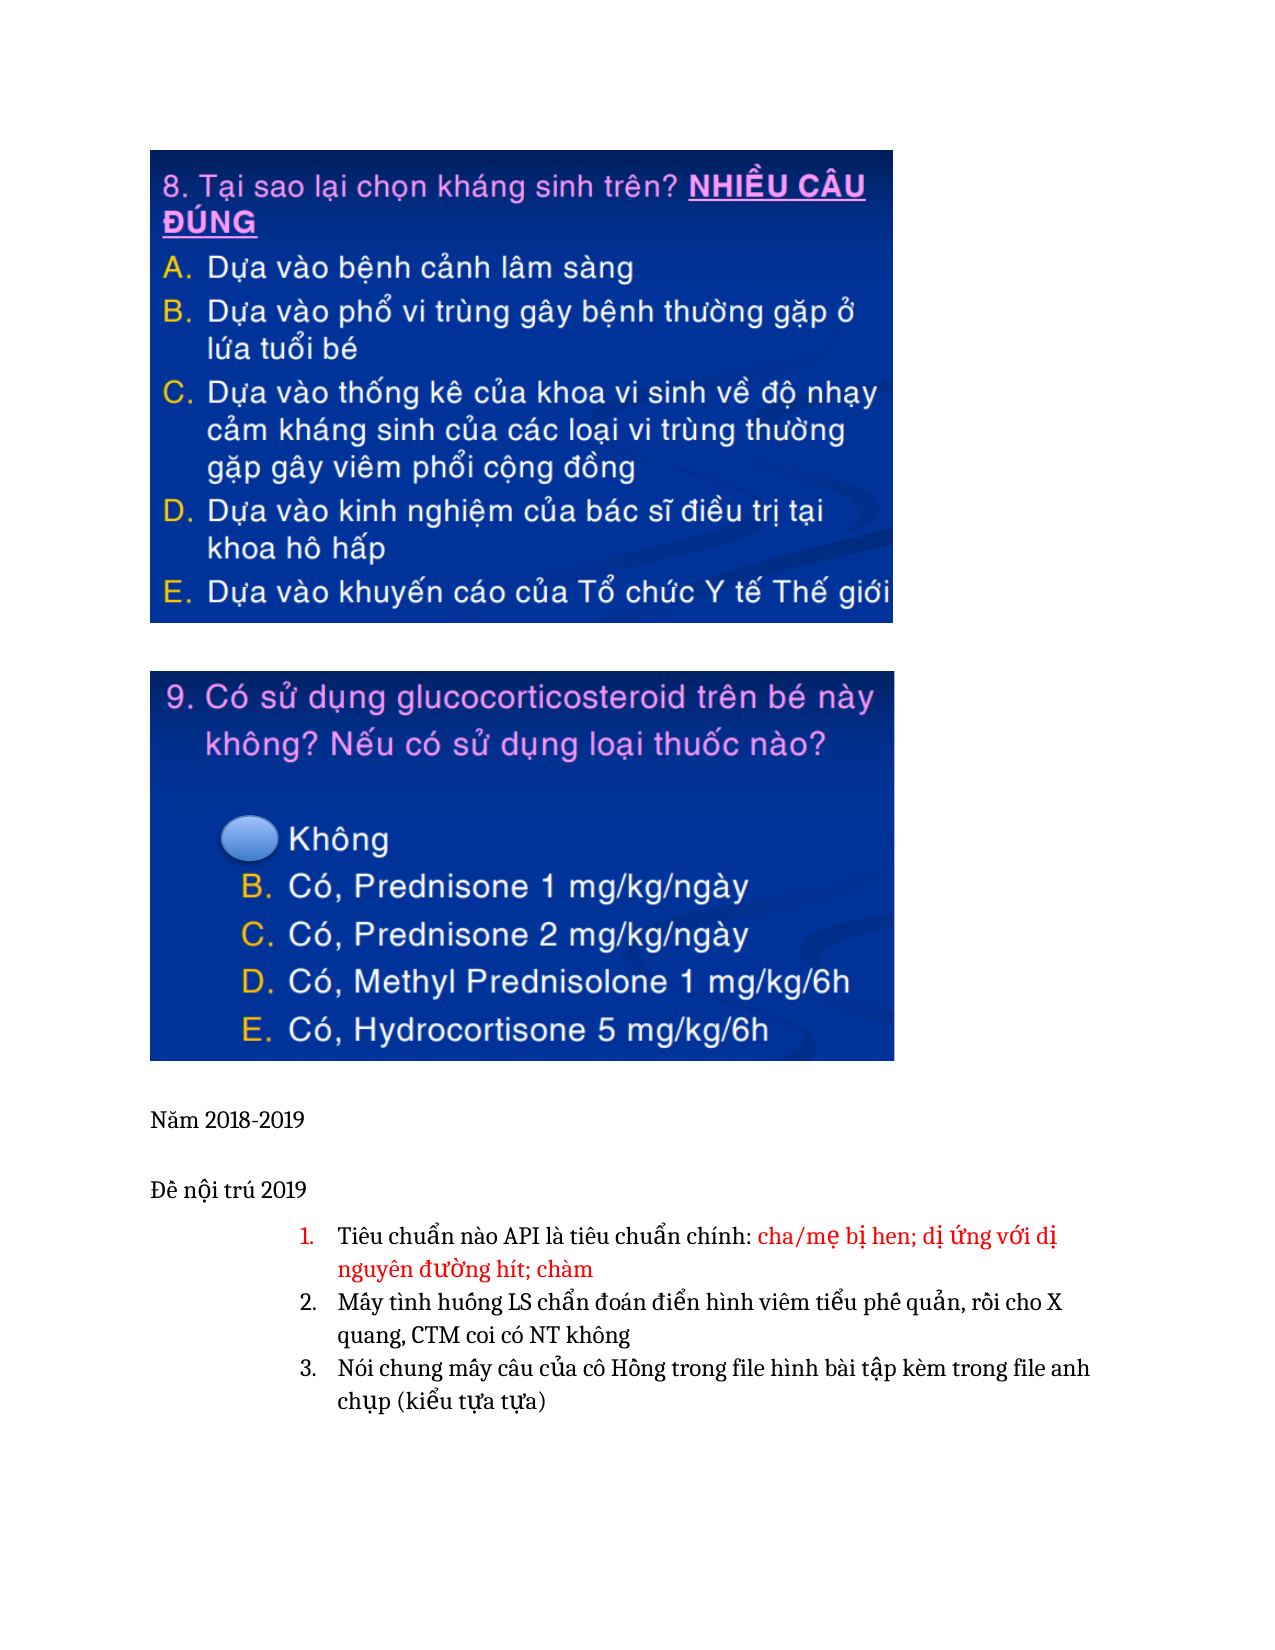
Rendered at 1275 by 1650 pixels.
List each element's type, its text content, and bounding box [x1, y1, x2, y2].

subtitle Năm 2018-2019 [150, 1106, 1125, 1135]
list Tiêu chuẩn nào API là tiêu chuẩn chính: cha/mẹ bị hen; dị ứng với dị nguyên đường hít; chàm [300, 1222, 1125, 1284]
picture [150, 671, 895, 1061]
picture [150, 150, 893, 623]
list Mấy tình huống LS chẩn đoán điển hình viêm tiểu phế quản, rồi cho X quang, CTM coi có NT không [300, 1288, 1125, 1350]
subtitle Đề nội trú 2019 [150, 1176, 1125, 1205]
list Nói chung mấy câu của cô Hồng trong file hình bài tập kèm trong file anh chụp (kiểu tựa tựa) [300, 1354, 1125, 1416]
